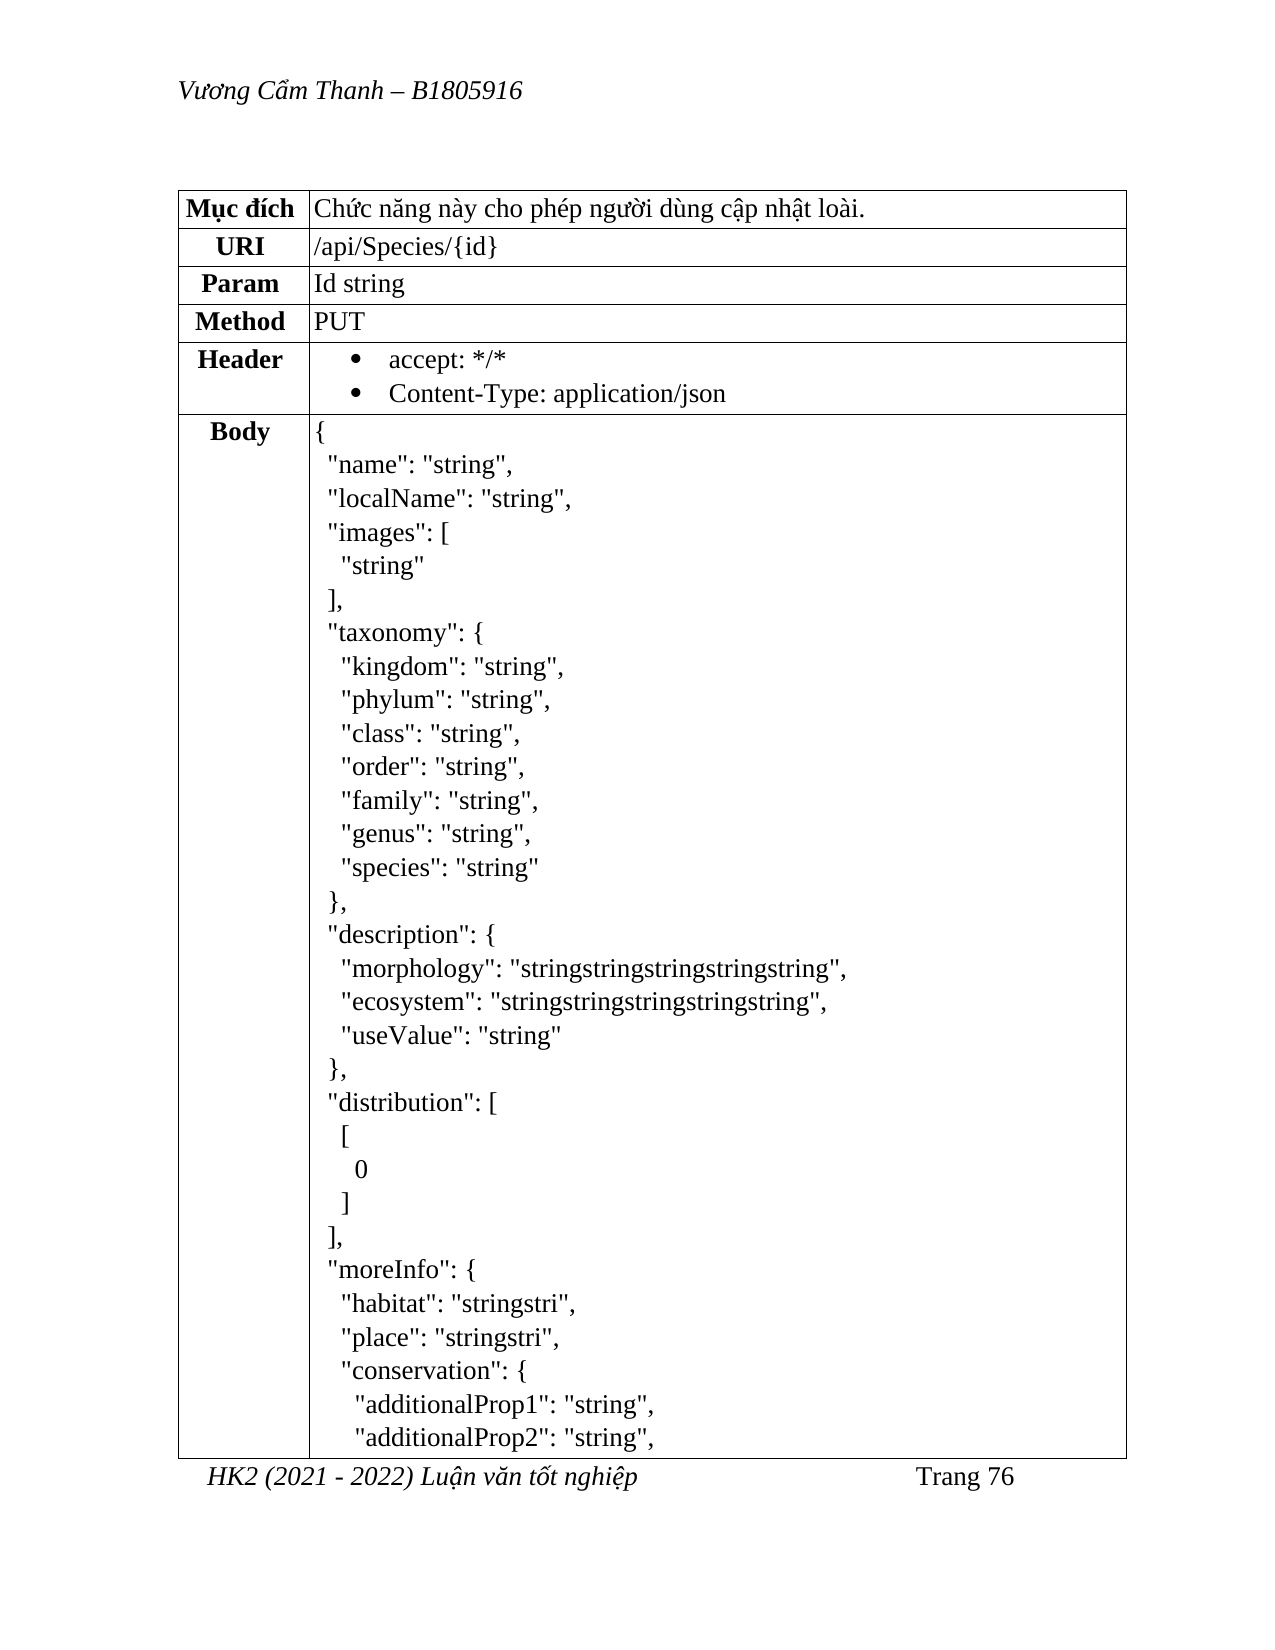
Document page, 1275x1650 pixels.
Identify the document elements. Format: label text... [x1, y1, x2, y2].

table_cell Mục đích [179, 191, 309, 228]
table_cell PUT [310, 305, 1126, 342]
table_cell Param [179, 267, 309, 304]
table_cell Method [179, 305, 309, 342]
table_cell Header [179, 343, 309, 413]
table_cell accept: */* Content-Type: application/json [310, 343, 1126, 413]
table_cell URI [179, 229, 309, 266]
table_cell Id string [310, 267, 1126, 304]
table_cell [310, 415, 1126, 1458]
table_cell Body [179, 415, 309, 1458]
table_cell /api/Species/{id} [310, 229, 1126, 266]
table_cell Chức năng này cho phép người dùng cập nhật loài. [310, 191, 1126, 228]
